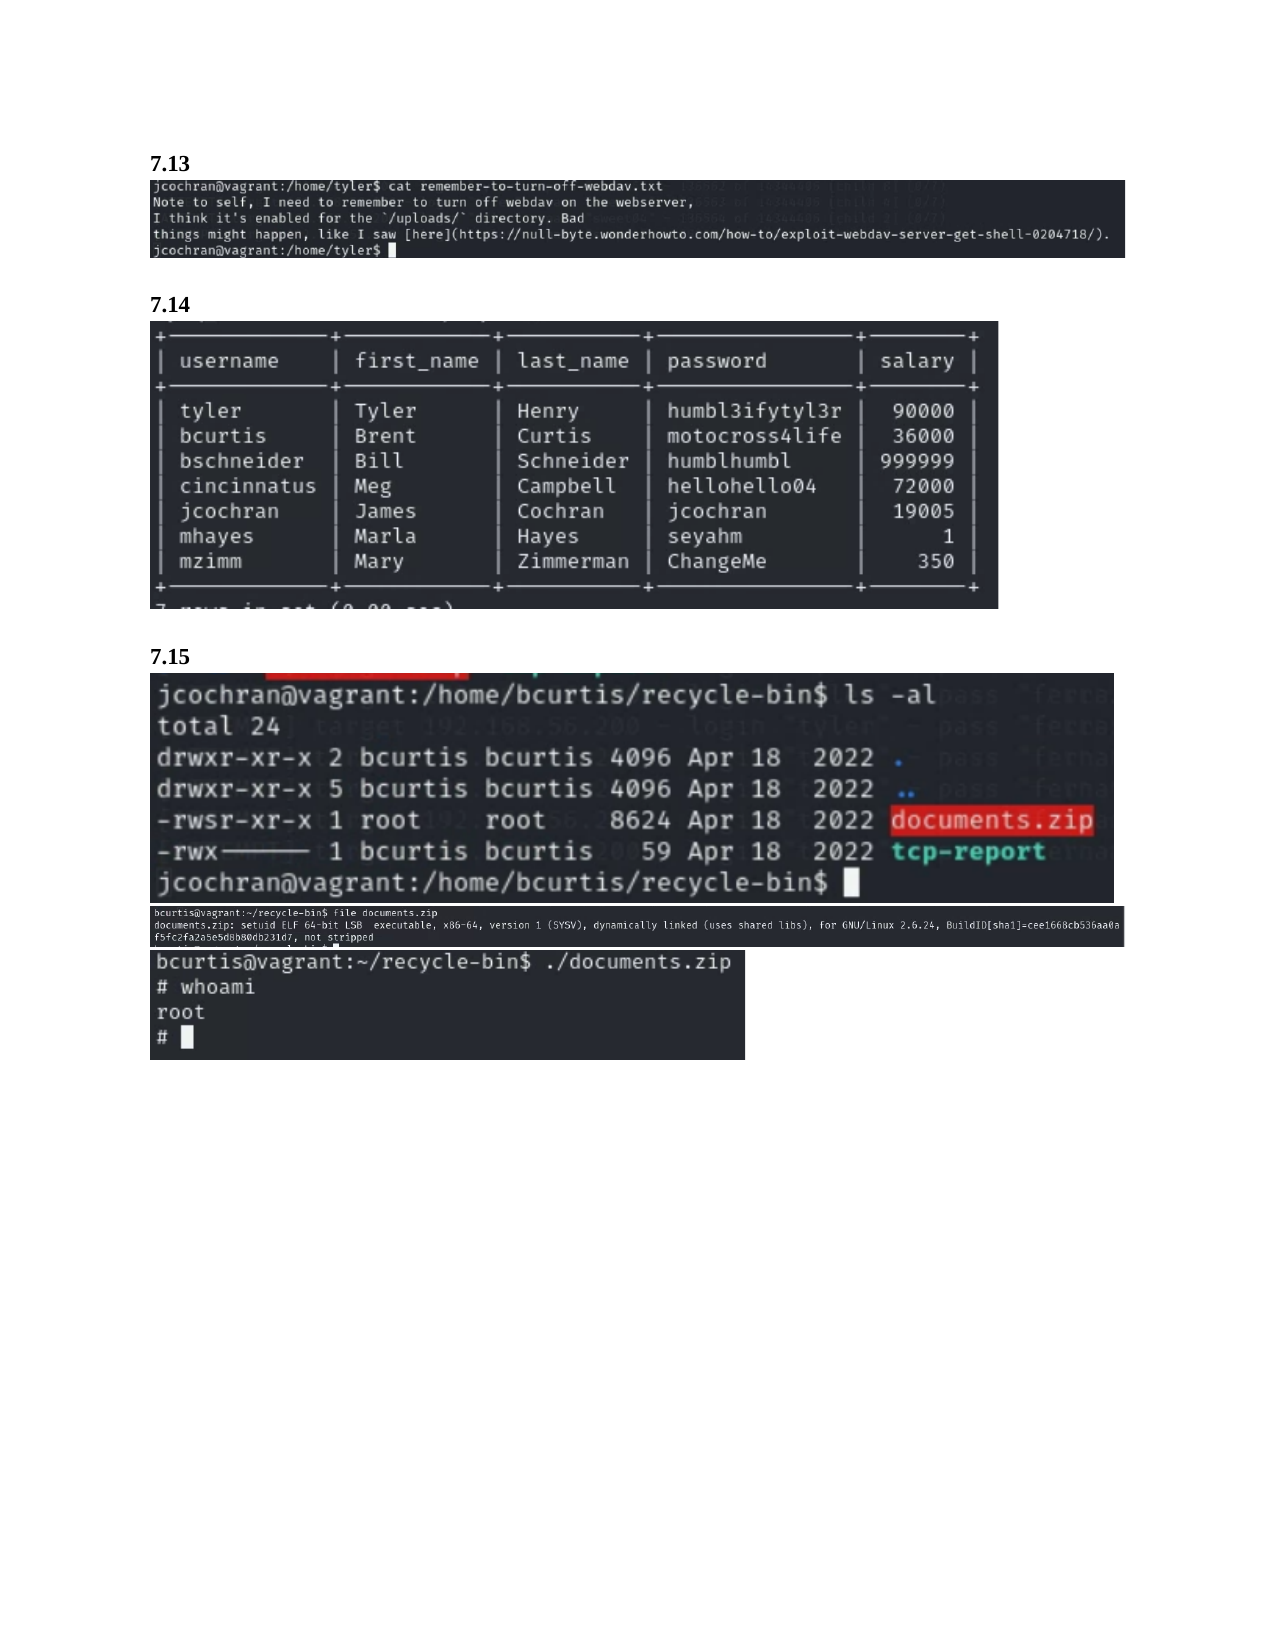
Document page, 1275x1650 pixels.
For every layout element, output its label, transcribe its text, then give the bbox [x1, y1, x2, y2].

picture [150, 180, 1125, 258]
text 7.13 [150, 150, 1125, 176]
picture [150, 321, 999, 609]
picture [150, 906, 1125, 947]
text 7.14 [150, 291, 1125, 318]
picture [150, 950, 746, 1060]
text 7.15 [150, 643, 1125, 669]
picture [150, 673, 1114, 903]
